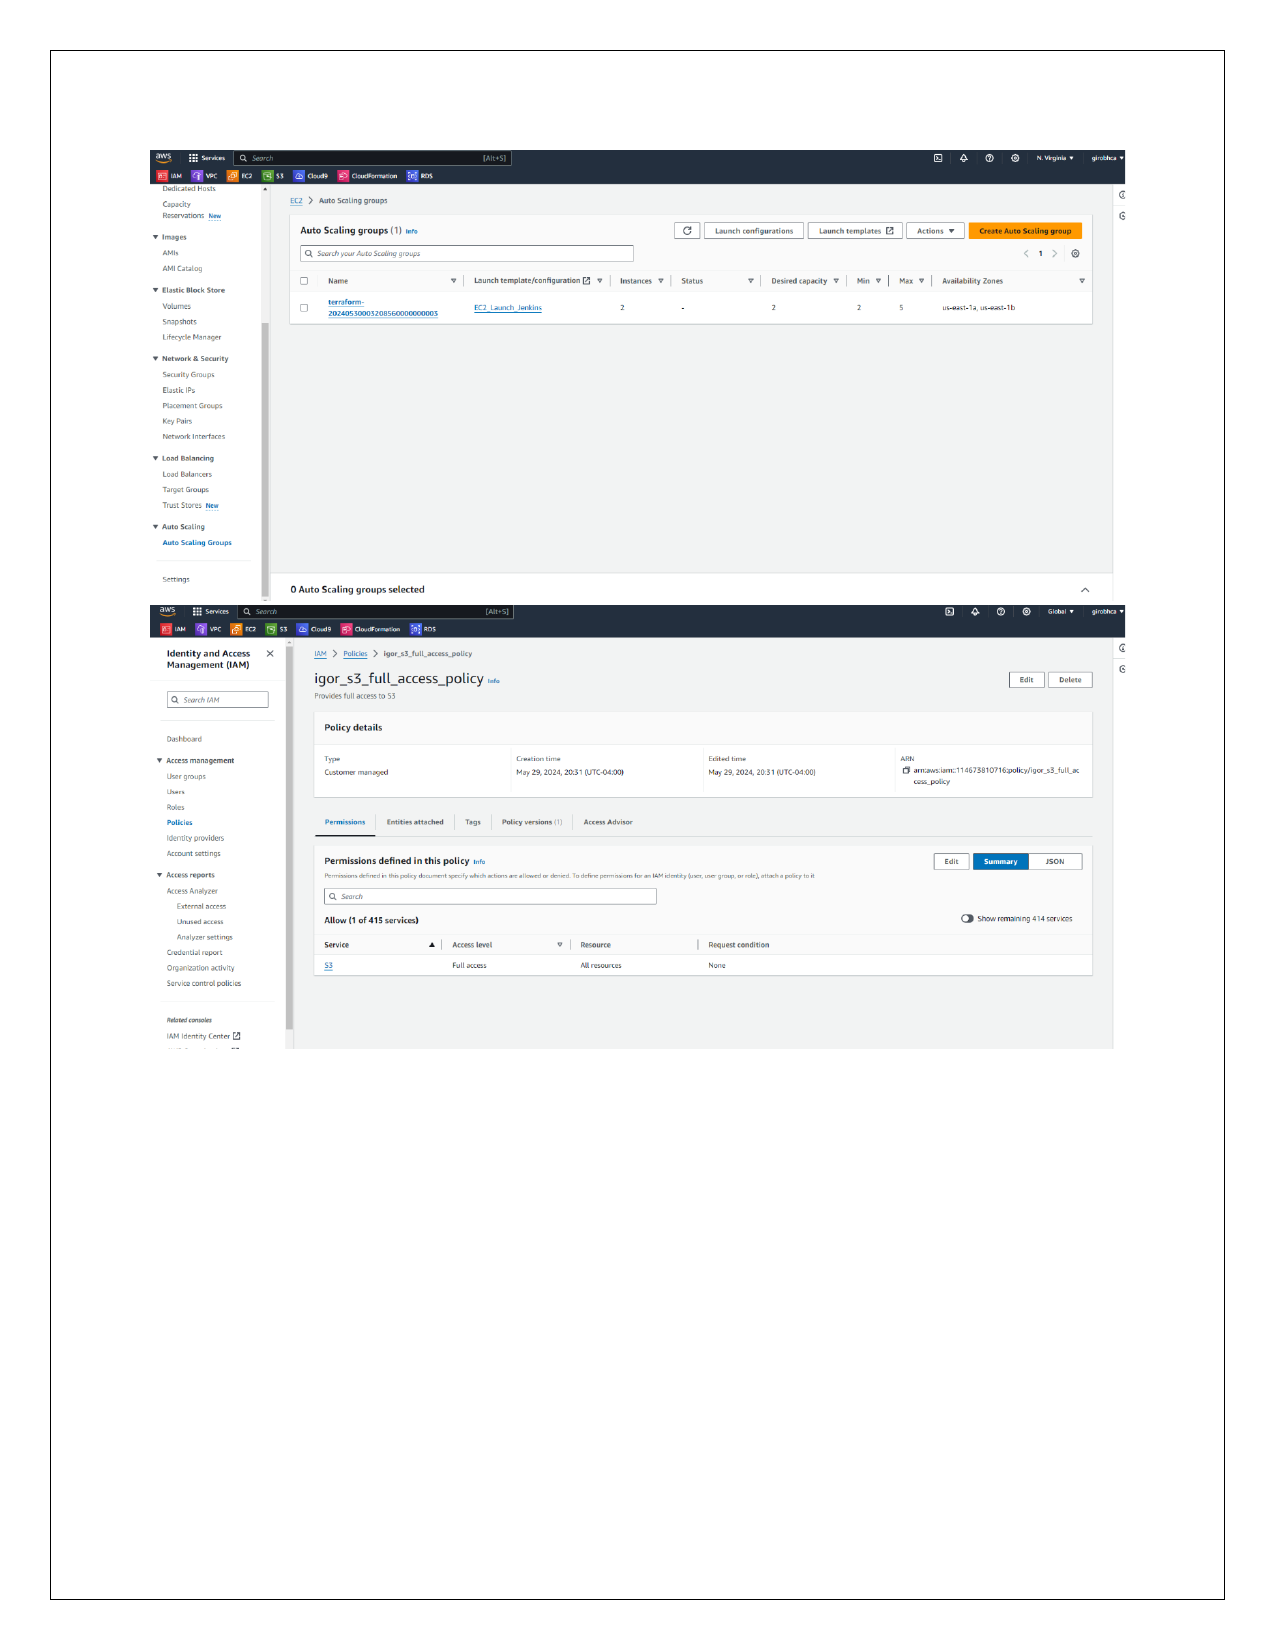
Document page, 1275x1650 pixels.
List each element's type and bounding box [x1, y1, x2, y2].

picture [150, 605, 1125, 1049]
picture [150, 150, 1125, 601]
